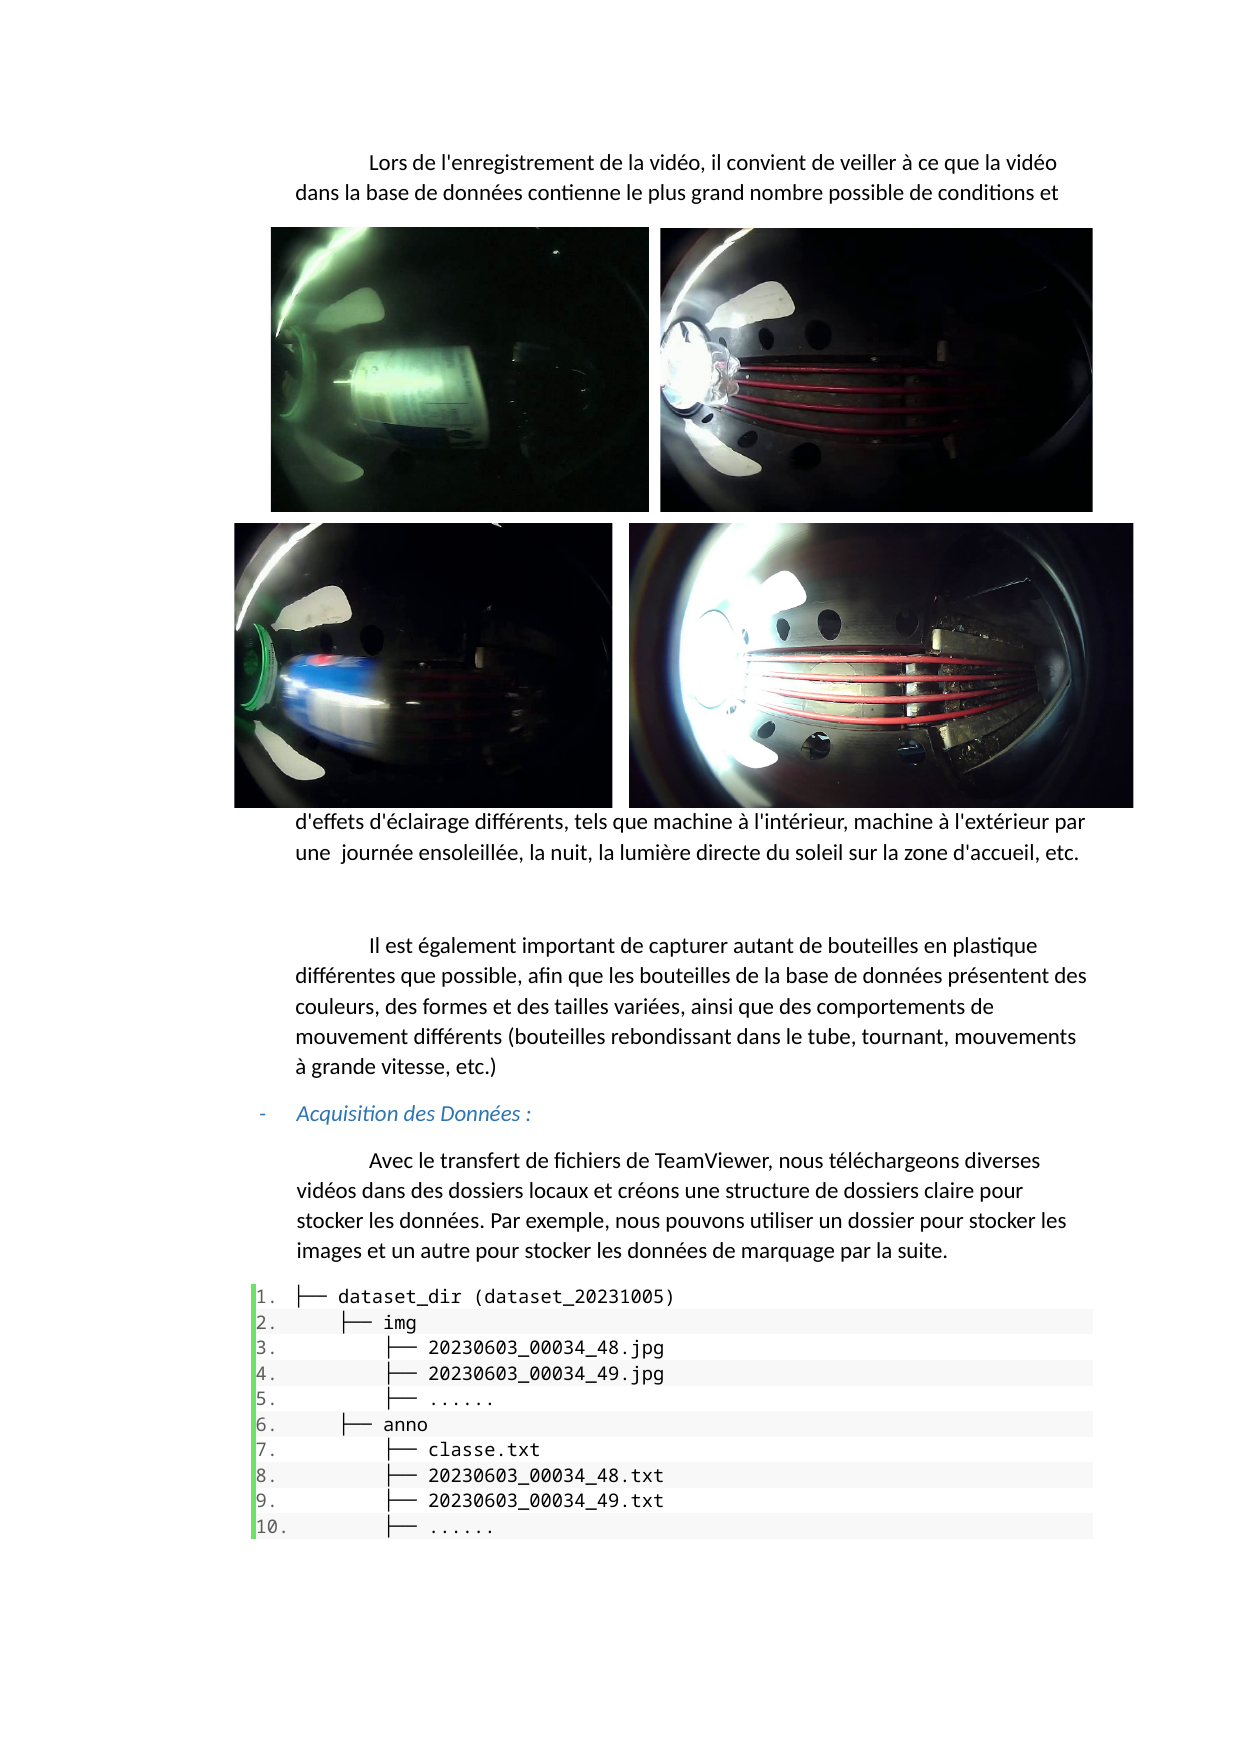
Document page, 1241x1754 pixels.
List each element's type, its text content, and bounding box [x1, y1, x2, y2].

list ├── 20230603_00034_49.jpg [256, 1360, 1093, 1386]
list ├── ...... [256, 1513, 1093, 1539]
list ├── 20230603_00034_49.txt [256, 1488, 1093, 1513]
list ├── img [256, 1309, 1093, 1334]
picture [660, 228, 1093, 512]
list ├── dataset_dir (dataset_20231005) [251, 1283, 1093, 1309]
list ├── ...... [256, 1386, 1093, 1411]
picture [234, 523, 613, 808]
picture [629, 523, 1134, 808]
text Avec le transfert de fichiers de TeamViewer, nous téléchargeons diverses vidéos dans des dossiers locaux et créons une structure de dossiers claire pour stocker les données. Par exemple, nous pouvons utiliser un dossier pour stocker les images et un autre pour stocker les données de marquage par la suite. [296, 1146, 1093, 1264]
text Il est également important de capturer autant de bouteilles en plastique différentes que possible, afin que les bouteilles de la base de données présentent des couleurs, des formes et des tailles variées, ainsi que des comportements de mouvement différents (bouteilles rebondissant dans le tube, tournant, mouvements à grande vitesse, etc.) [295, 931, 1093, 1080]
list ├── classe.txt [256, 1437, 1093, 1462]
picture [270, 227, 649, 512]
list ├── 20230603_00034_48.txt [256, 1462, 1093, 1488]
list ├── anno [256, 1411, 1093, 1437]
list Acquisition des Données : [259, 1099, 1093, 1127]
list ├── 20230603_00034_48.jpg [256, 1334, 1093, 1360]
